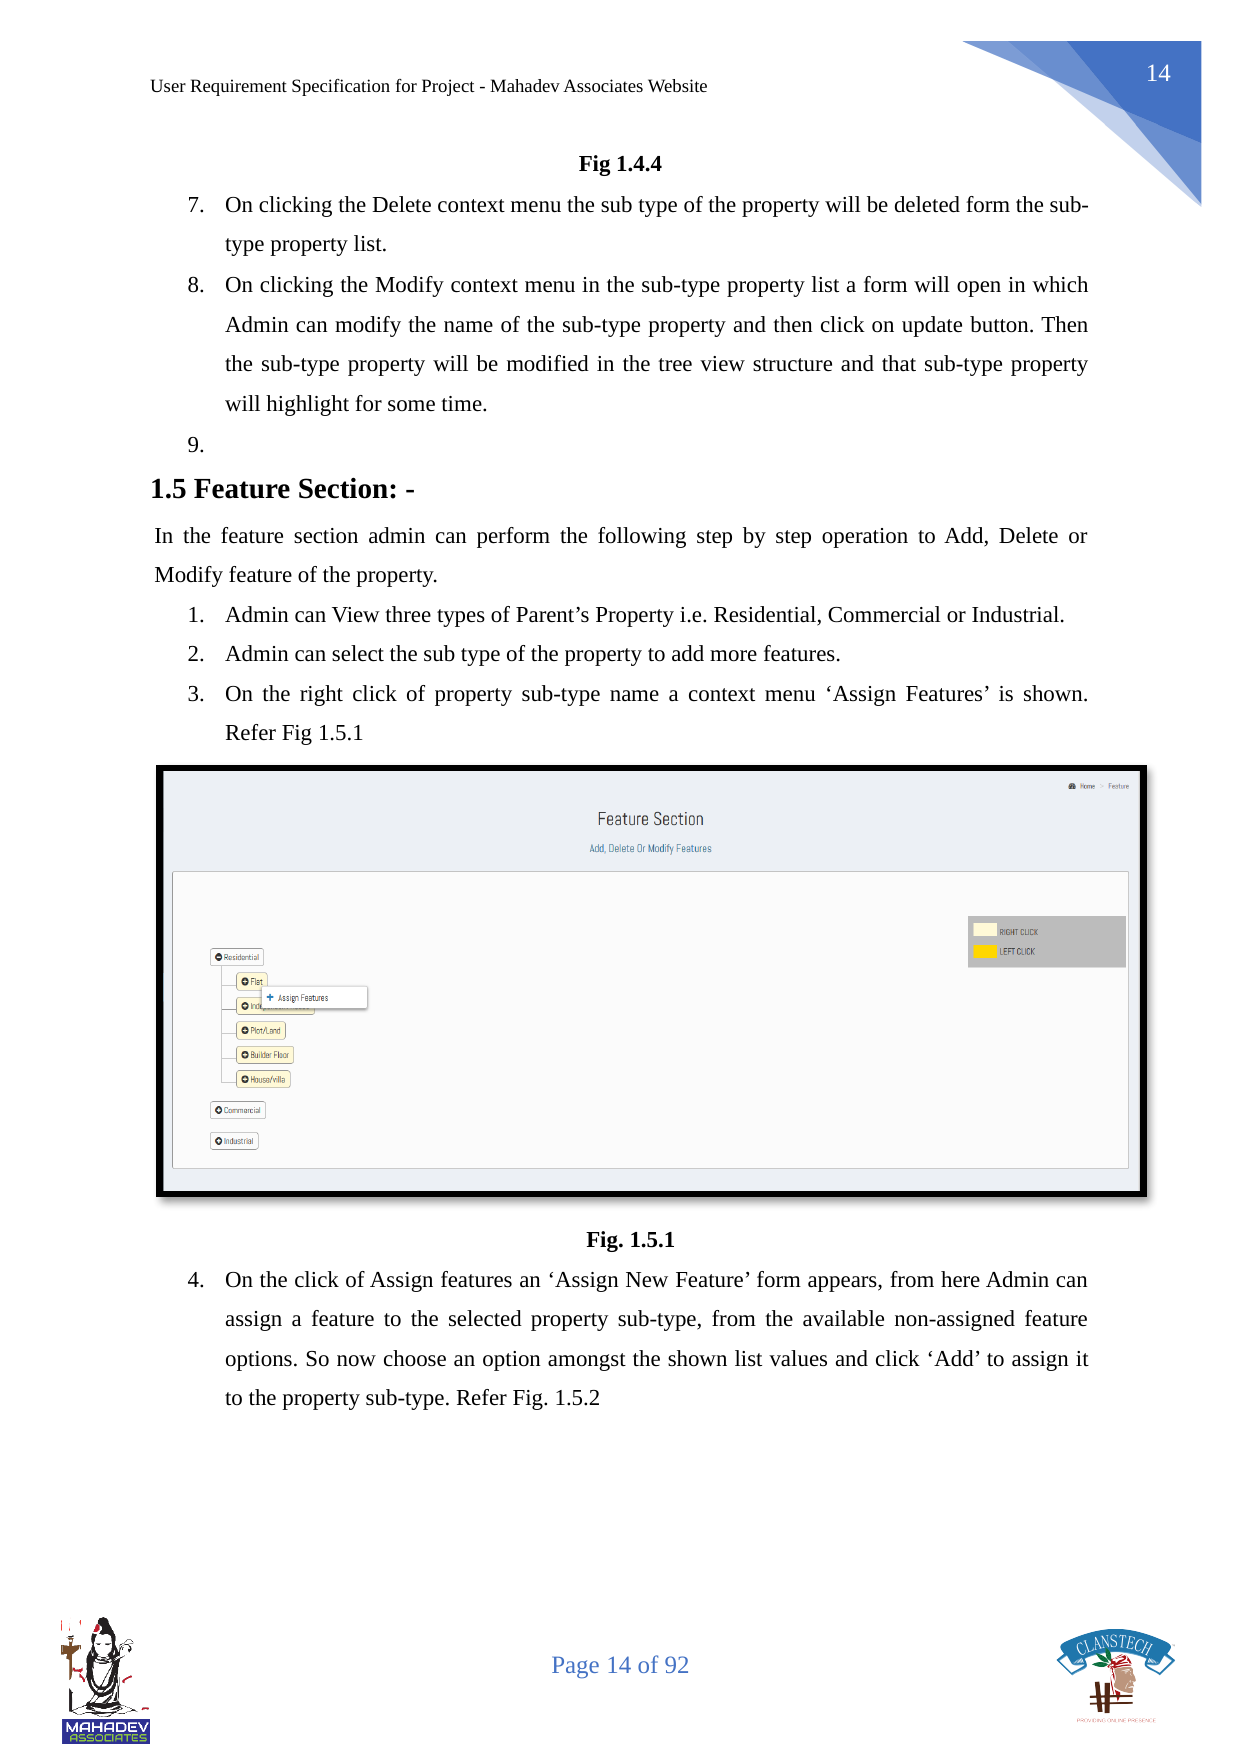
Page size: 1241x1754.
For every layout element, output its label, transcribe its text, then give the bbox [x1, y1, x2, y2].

text Fig 1.4.4 [150, 150, 1090, 176]
text In the feature section admin can perform the following step by step operation to Add, Delete or Modify feature of the property. [154, 522, 1090, 588]
picture [163, 771, 1140, 1191]
list On clicking the Modify context menu in the sub-type property list a form will open in which Admin can modify the name of the sub-type property and then click on update button. Then the sub-type property will be modified in the tree view structure and that sub-type property will highlight for some time. [187, 271, 1090, 416]
list On the click of Assign features an ‘Assign New Feature’ form appears, from here Admin can assign a feature to the selected property sub-type, from the available non-assigned feature options. So now choose an option amongst the shown list values and click ‘Add’ to assign it to the property sub-type. Refer Fig. 1.5.2 [187, 1266, 1090, 1411]
text Fig. 1.5.1 [225, 1227, 1090, 1253]
list On clicking the Delete context menu the sub type of the property will be deleted form the sub-type property list. [187, 191, 1090, 257]
text 1.5 Feature Section: - [150, 472, 1090, 505]
list Admin can View three types of Parent’s Property i.e. Residential, Commercial or Industrial. [187, 601, 1090, 627]
picture [962, 41, 1202, 207]
picture [60, 1601, 150, 1744]
picture [1056, 1629, 1175, 1724]
list Admin can select the sub type of the property to add more features. [187, 640, 1090, 667]
list On the right click of property sub-type name a context menu ‘Assign Features’ is shown. Refer Fig 1.5.1 [187, 680, 1090, 746]
